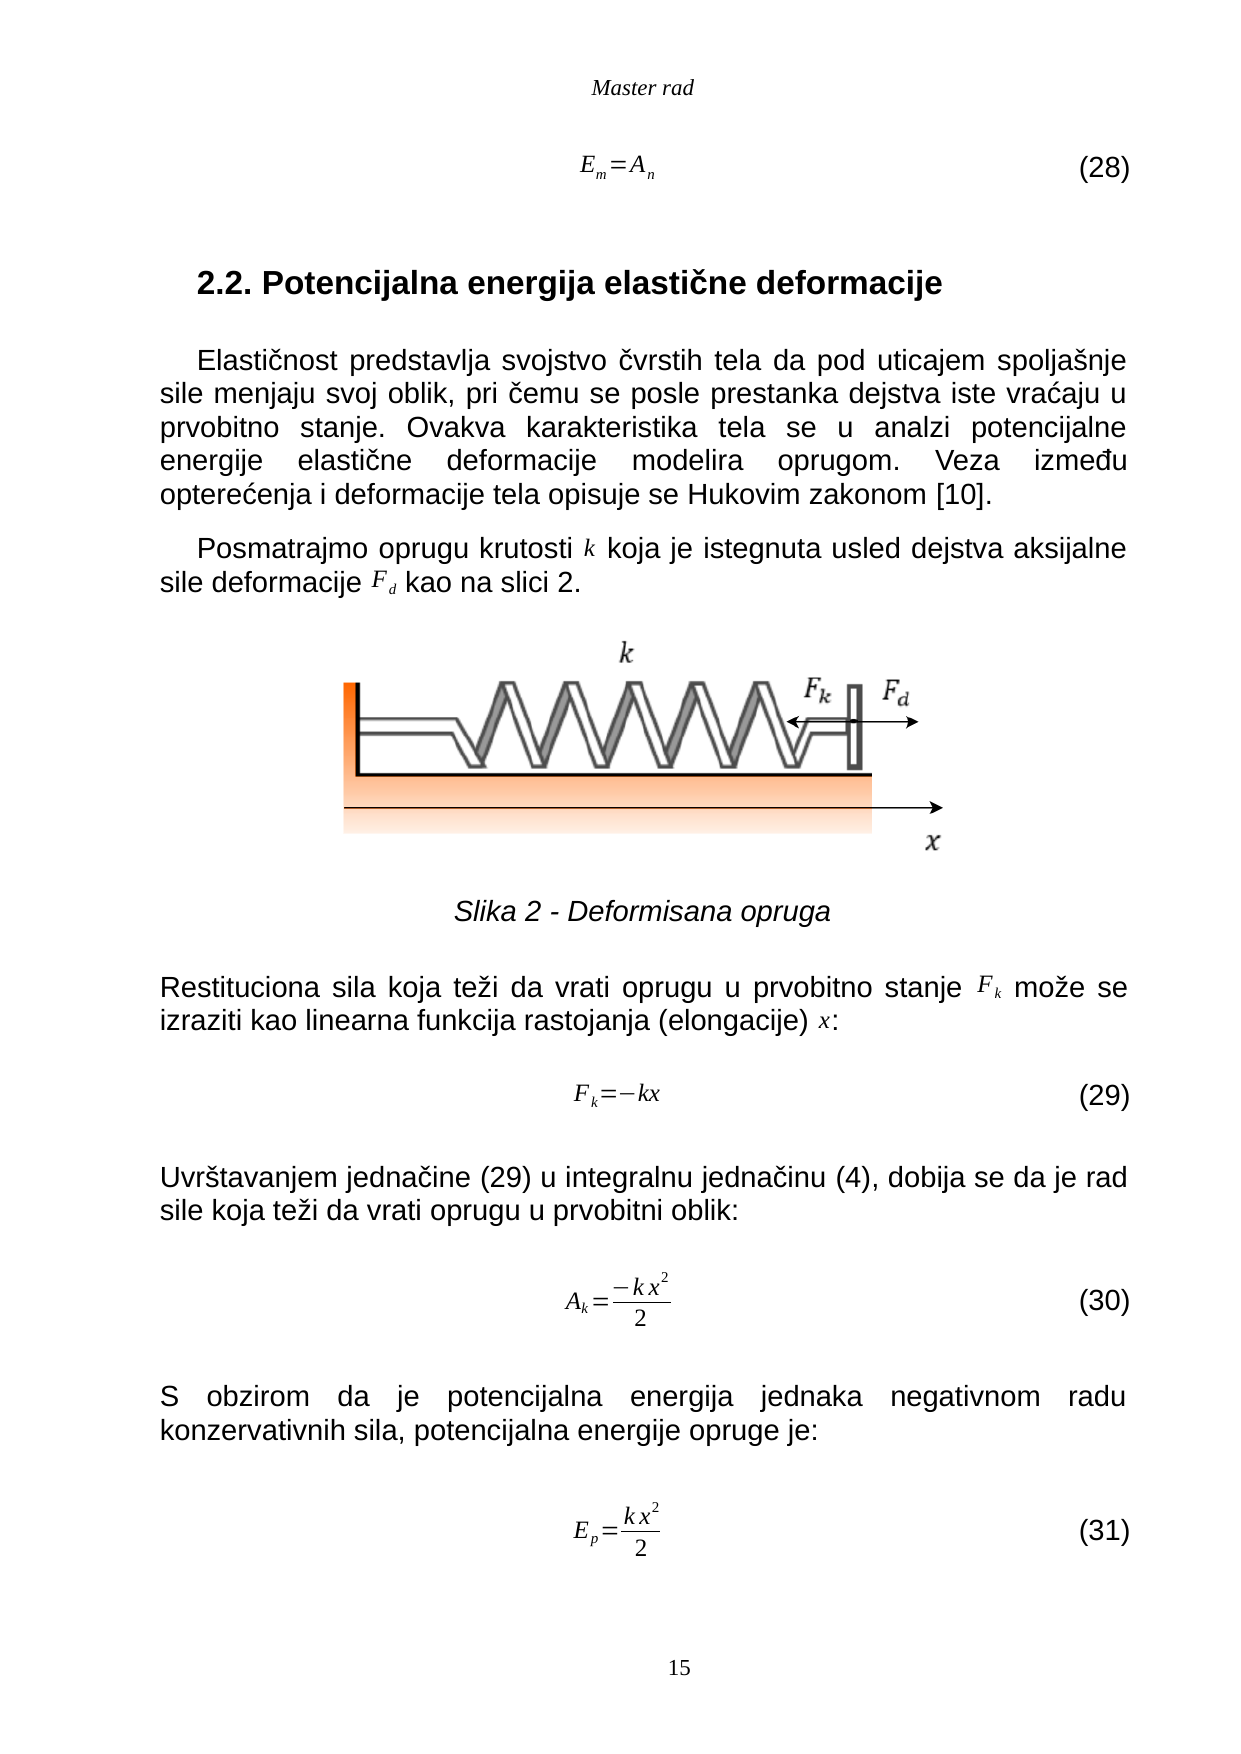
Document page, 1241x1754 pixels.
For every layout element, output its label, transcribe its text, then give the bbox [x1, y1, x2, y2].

text Restituciona sila koja teži da vrati oprugu u prvobitno stanje može se izraziti kao linearna funkcija rastojanja (elongacije) : [159, 970, 1128, 1037]
text Posmatrajmo oprugu krutosti koja je istegnuta usled dejstva aksijalne sile deformacije kao na slici 2. [159, 531, 1128, 598]
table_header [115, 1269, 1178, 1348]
picture [343, 640, 945, 852]
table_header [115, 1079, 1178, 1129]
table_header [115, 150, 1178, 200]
text Uvrštavanjem jednačine (29) u integralnu jednačinu (4), dobija se da je rad sile koja teži da vrati oprugu u prvobitni oblik: [159, 1160, 1128, 1227]
subtitle Potencijalna energija elastične deformacije [159, 263, 1128, 301]
text S obzirom da je potencijalna energija jednaka negativnom radu konzervativnih sila, potencijalna energije opruge je: [159, 1379, 1128, 1446]
text Slika 2 - Deformisana opruga [89, 894, 1199, 928]
text Elastičnost predstavlja svojstvo čvrstih tela da pod uticajem spoljašnje sile menjaju svoj oblik, pri čemu se posle prestanka dejstva iste vraćaju u prvobitno stanje. Ovakva karakteristika tela se u analzi potencijalne energije elastične deformacije modelira oprugom. Veza između opterećenja i deformacije tela opisuje se Hukovim zakonom [10]. [159, 343, 1128, 511]
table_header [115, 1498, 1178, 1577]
